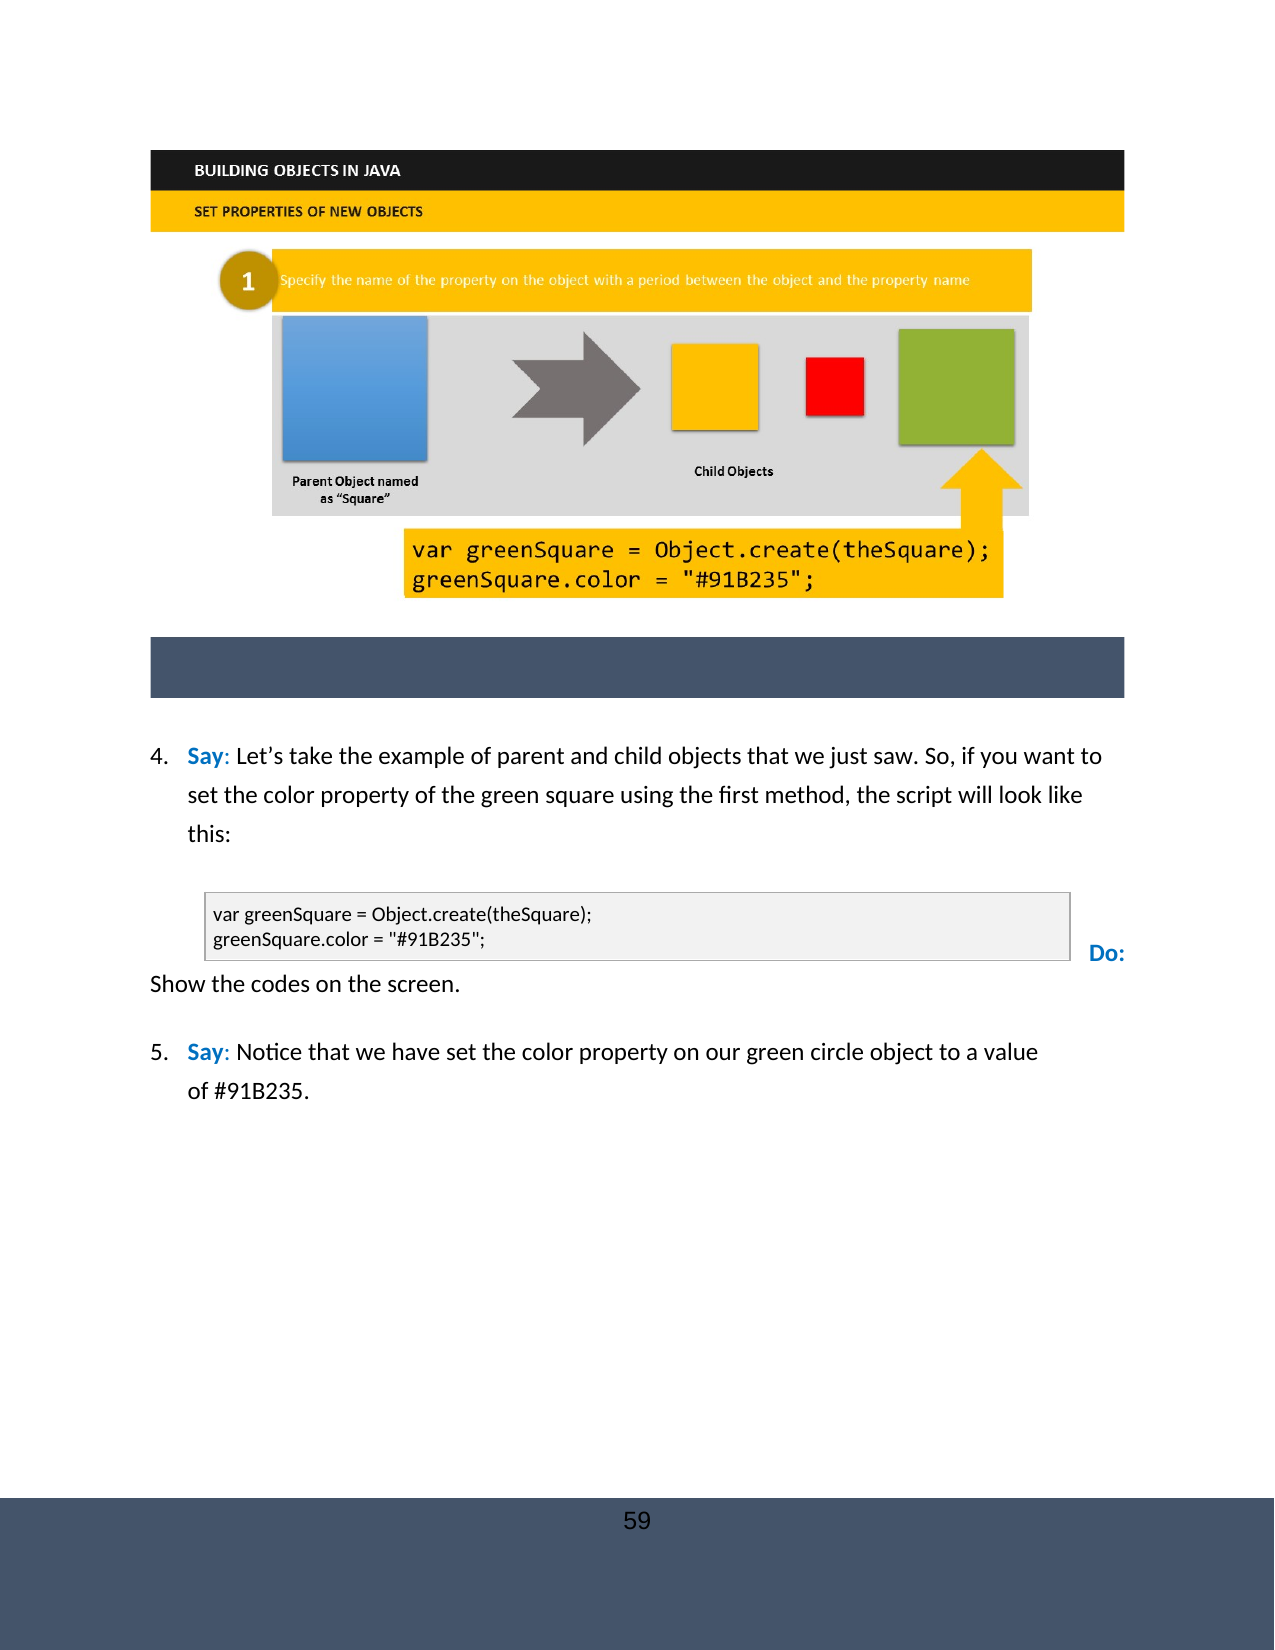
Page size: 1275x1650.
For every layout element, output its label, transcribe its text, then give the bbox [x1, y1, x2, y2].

list Say: Let’s take the example of parent and child objects that we just saw. So, if you want to set the color property of the green square using the first method, the script will look like this: [150, 731, 1125, 848]
table_header var greenSquare = Object.create(theSquare); greenSquare.color = "#91B235"; [206, 893, 1069, 959]
text Do: Show the codes on the screen. [150, 937, 1125, 998]
list Say: Notice that we have set the color property on our green circle object to a value of #91B235. [150, 1027, 1125, 1106]
picture [150, 150, 1125, 698]
